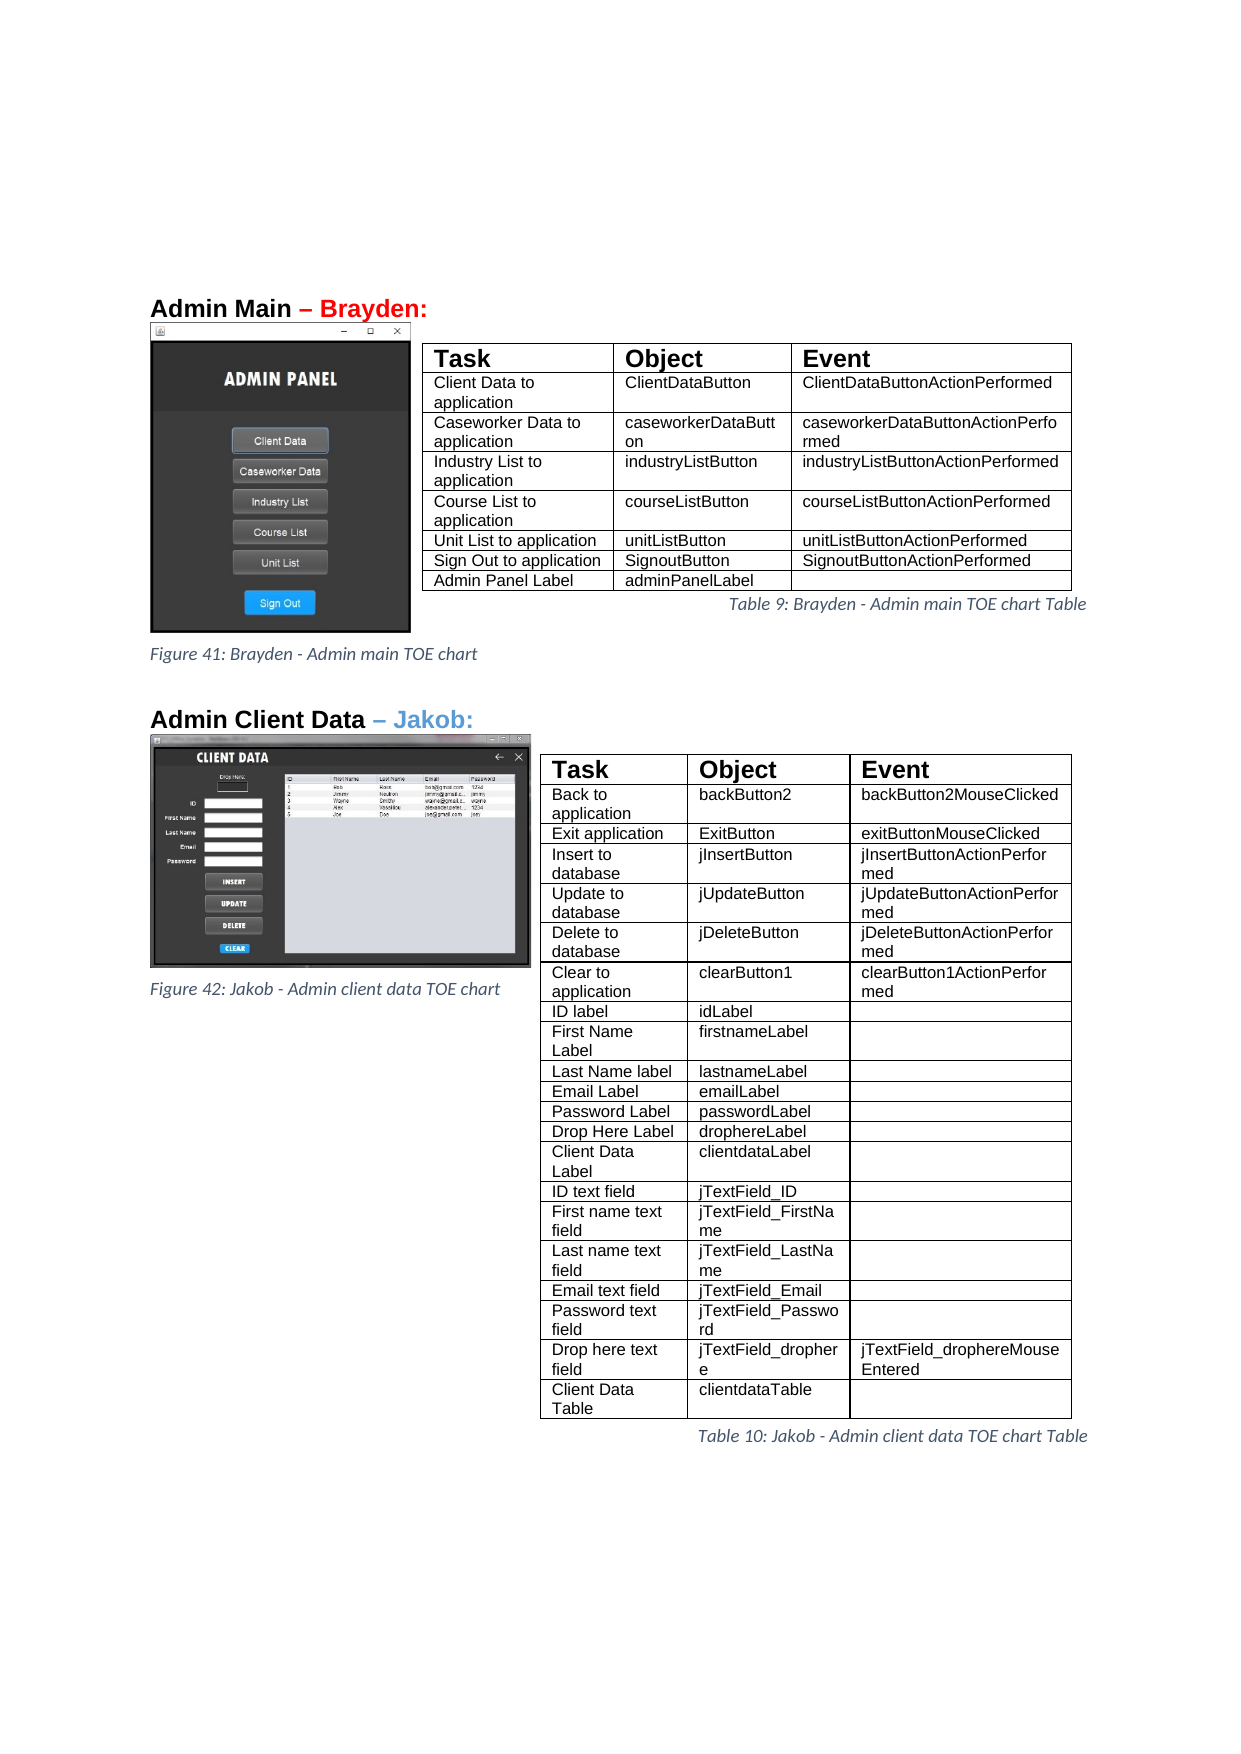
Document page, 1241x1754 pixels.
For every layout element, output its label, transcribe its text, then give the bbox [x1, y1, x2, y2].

table_cell caseworkerDataButtonActionPerformed [792, 413, 1071, 451]
table_cell [851, 1202, 1071, 1240]
table_header Object [688, 755, 849, 784]
table_cell Client Data to application [423, 373, 613, 412]
table_cell [851, 1122, 1071, 1141]
text Table : Jakob - Admin client data TOE chart Table [698, 1425, 1090, 1448]
table_cell [851, 1022, 1071, 1060]
table_cell courseListButtonActionPerformed [792, 491, 1071, 530]
table_cell lastnameLabel [688, 1061, 849, 1081]
table_cell Sign Out to application [423, 551, 613, 570]
table_cell [851, 1142, 1071, 1181]
table_cell First Name Label [541, 1022, 687, 1060]
table_cell [851, 1102, 1071, 1121]
table_cell unitListButtonActionPerformed [792, 531, 1071, 550]
table_header Event [792, 344, 1071, 372]
table_cell [851, 1301, 1071, 1339]
table_cell [851, 1380, 1071, 1418]
table_cell jUpdateButton [688, 884, 849, 922]
table_cell firstnameLabel [688, 1022, 849, 1060]
table_cell jTextField_ID [688, 1182, 849, 1201]
table_cell Insert to database [541, 844, 687, 883]
table_cell ID label [541, 1002, 687, 1021]
table_cell jTextField_Password [688, 1301, 849, 1339]
table_cell ExitButton [688, 824, 849, 843]
table_cell Client Data Table [541, 1380, 687, 1418]
table_cell jUpdateButtonActionPerformed [851, 884, 1071, 922]
table_cell Password Label [541, 1102, 687, 1121]
text Table : Brayden - Admin main TOE chart Table [728, 592, 1089, 615]
table_cell adminPanelLabel [614, 571, 791, 590]
table_cell jDeleteButton [688, 923, 849, 961]
table_cell Admin Panel Label [423, 571, 613, 590]
table_cell Delete to database [541, 923, 687, 961]
picture [150, 734, 532, 968]
table_cell [851, 1002, 1071, 1021]
table_cell industryListButton [614, 452, 791, 490]
table_cell Caseworker Data to application [423, 413, 613, 451]
table_cell unitListButton [614, 531, 791, 550]
table_cell Last name text field [541, 1241, 687, 1279]
table_cell jTextField_FirstName [688, 1202, 849, 1240]
table_cell Back to application [541, 785, 687, 823]
table_cell Client Data Label [541, 1142, 687, 1181]
table_header Task [423, 344, 613, 372]
table_cell jInsertButtonActionPerformed [851, 844, 1071, 883]
table_cell idLabel [688, 1002, 849, 1021]
table_cell Drop here text field [541, 1340, 687, 1378]
table_cell [851, 1182, 1071, 1201]
table_cell backButton2MouseClicked [851, 785, 1071, 823]
table_cell Last Name label [541, 1061, 687, 1081]
table_cell [851, 1082, 1071, 1101]
picture [150, 322, 411, 633]
table_cell Exit application [541, 824, 687, 843]
table_cell jTextField_drophereMouseEntered [851, 1340, 1071, 1378]
table_cell Password text field [541, 1301, 687, 1339]
table_cell Update to database [541, 884, 687, 922]
table_cell exitButtonMouseClicked [851, 824, 1071, 843]
table_cell [851, 1241, 1071, 1279]
table_cell Industry List to application [423, 452, 613, 490]
table_cell jDeleteButtonActionPerformed [851, 923, 1071, 961]
table_cell [851, 1281, 1071, 1300]
table_cell clientdataTable [688, 1380, 849, 1418]
table_cell jTextField_drophere [688, 1340, 849, 1378]
table_cell SignoutButtonActionPerformed [792, 551, 1071, 570]
table_cell Clear to application [541, 963, 687, 1001]
table_cell [851, 1061, 1071, 1081]
table_cell backButton2 [688, 785, 849, 823]
table_cell Course List to application [423, 491, 613, 530]
table_cell [792, 571, 1071, 590]
table_cell Unit List to application [423, 531, 613, 550]
table_cell caseworkerDataButton [614, 413, 791, 451]
table_cell jTextField_Email [688, 1281, 849, 1300]
table_cell clearButton1 [688, 963, 849, 1001]
table_cell clearButton1ActionPerformed [851, 963, 1071, 1001]
table_cell Drop Here Label [541, 1122, 687, 1141]
table_cell drophereLabel [688, 1122, 849, 1141]
text Admin Client Data – Jakob: [150, 705, 1090, 734]
table_header Task [541, 755, 687, 784]
table_cell ClientDataButton [614, 373, 791, 412]
table_cell industryListButtonActionPerformed [792, 452, 1071, 490]
text Admin Main – Brayden: [150, 294, 1090, 322]
table_cell jInsertButton [688, 844, 849, 883]
table_cell passwordLabel [688, 1102, 849, 1121]
table_cell courseListButton [614, 491, 791, 530]
table_header Event [851, 755, 1071, 784]
table_cell Email text field [541, 1281, 687, 1300]
table_cell SignoutButton [614, 551, 791, 570]
table_cell ClientDataButtonActionPerformed [792, 373, 1071, 412]
table_cell clientdataLabel [688, 1142, 849, 1181]
table_cell jTextField_LastName [688, 1241, 849, 1279]
table_cell emailLabel [688, 1082, 849, 1101]
table_cell ID text field [541, 1182, 687, 1201]
table_cell Email Label [541, 1082, 687, 1101]
table_header Object [614, 344, 791, 372]
table_cell First name text field [541, 1202, 687, 1240]
